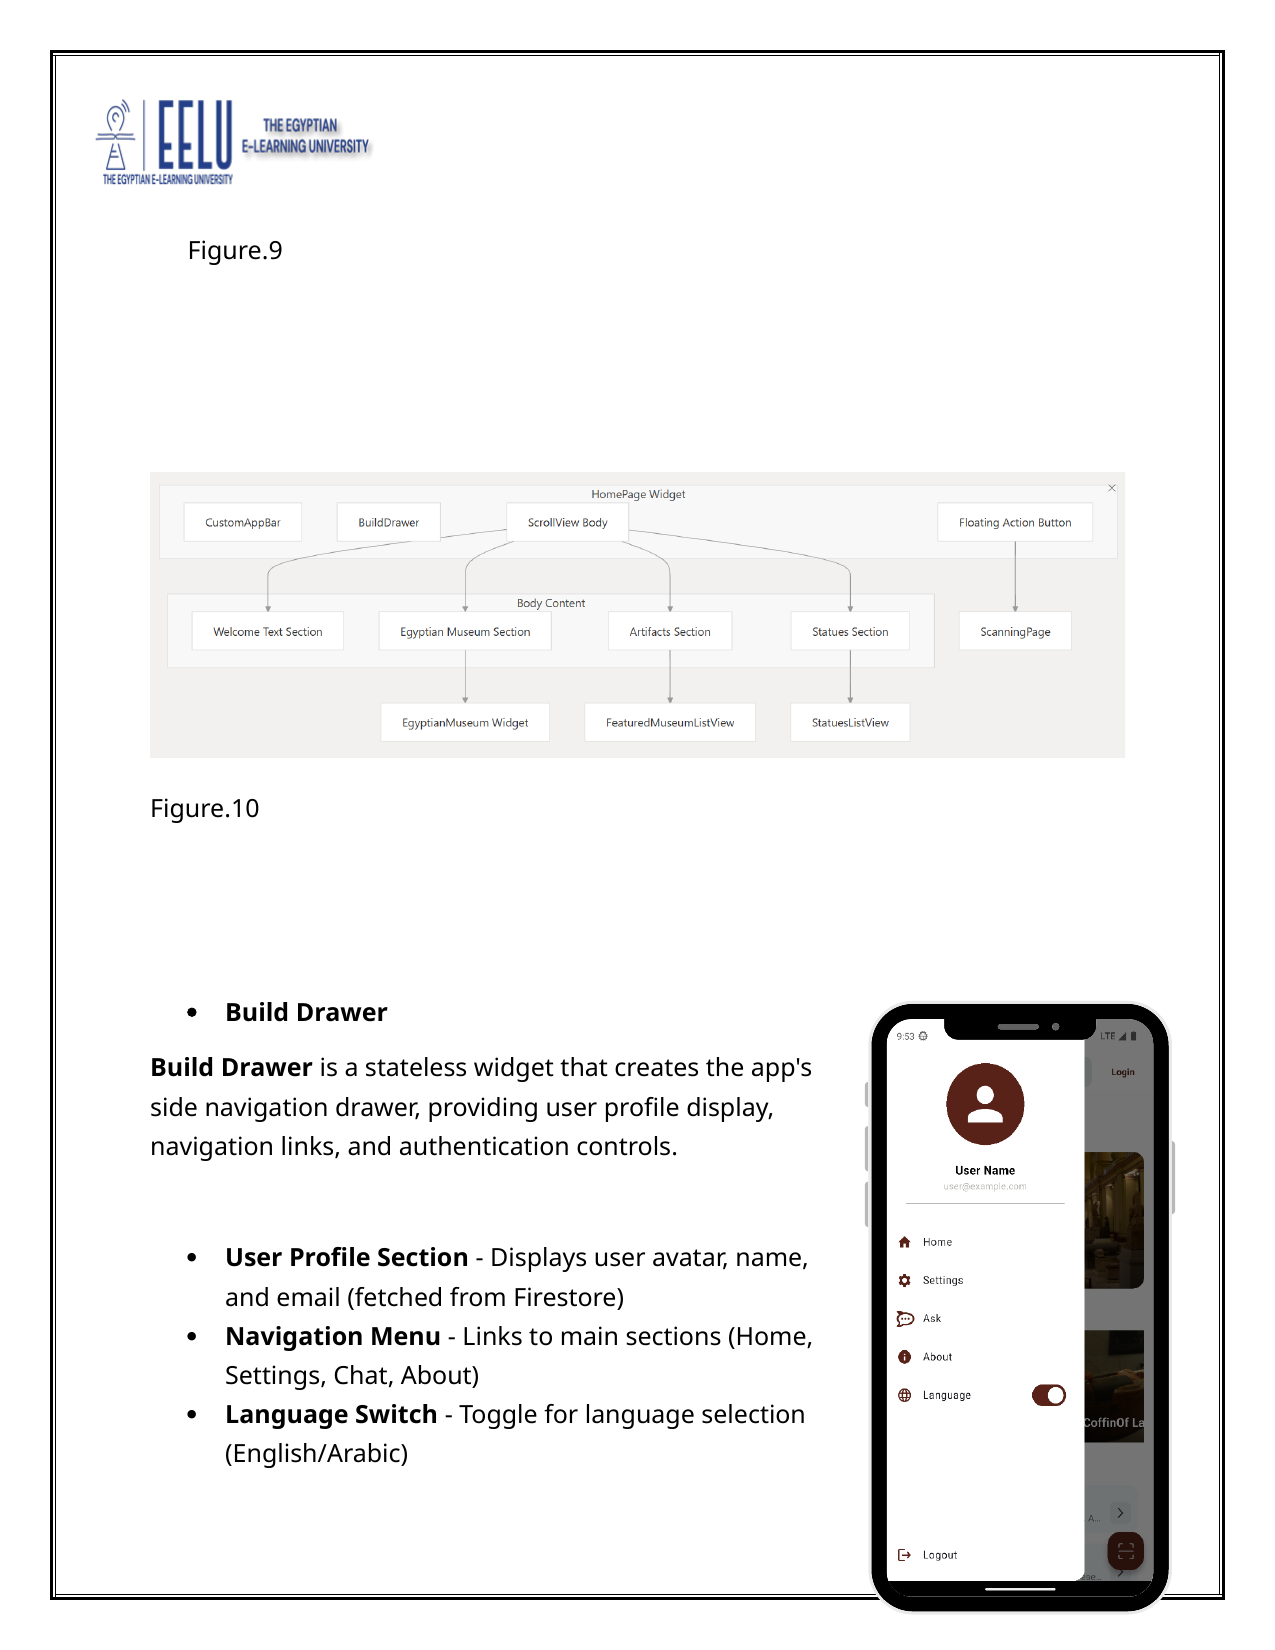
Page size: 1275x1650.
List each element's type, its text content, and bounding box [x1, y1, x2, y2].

picture [150, 472, 1125, 758]
list User Profile Section - Displays user avatar, name, and email (fetched from Firestore) [187, 1240, 868, 1313]
text Figure.9 [187, 150, 1125, 266]
picture [80, 75, 374, 188]
list Language Switch - Toggle for language selection (English/Arabic) [187, 1397, 868, 1470]
text Build Drawer is a stateless widget that creates the app's side navigation drawer, providing user profile display, navigation links, and authentication controls. [150, 1050, 868, 1162]
picture [886, 1019, 1154, 1597]
list Build Drawer [187, 994, 1125, 1028]
text Figure.10 [150, 791, 1125, 825]
list Navigation Menu - Links to main sections (Home, Settings, Chat, About) [187, 1318, 868, 1392]
